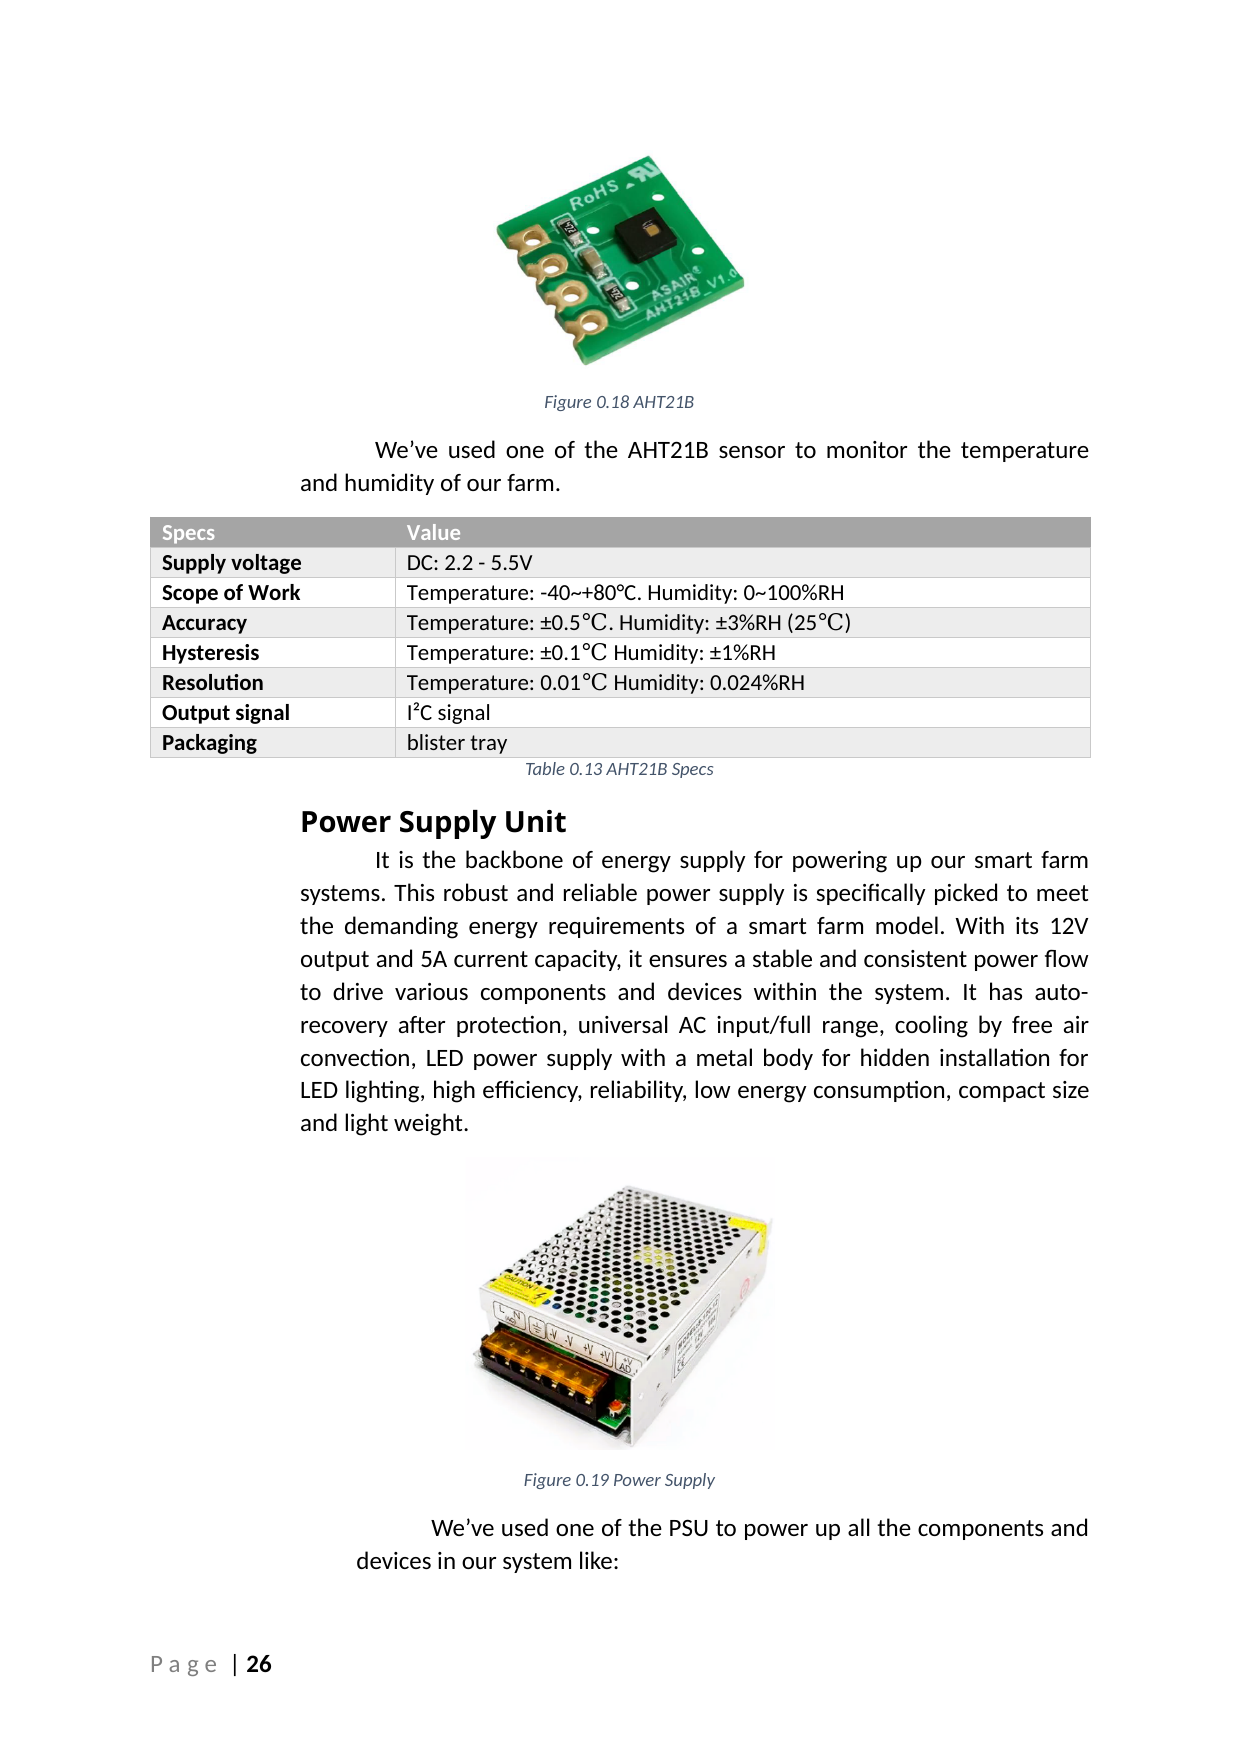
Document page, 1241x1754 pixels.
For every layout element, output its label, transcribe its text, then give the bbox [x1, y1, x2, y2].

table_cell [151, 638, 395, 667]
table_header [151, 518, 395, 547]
text We’ve used one of the AHT21B sensor to monitor the temperature and humidity of our farm. [300, 434, 1090, 497]
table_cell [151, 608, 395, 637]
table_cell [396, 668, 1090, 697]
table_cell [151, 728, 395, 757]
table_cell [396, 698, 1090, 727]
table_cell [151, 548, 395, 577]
text We’ve used one of the PSU to power up all the components and devices in our system like: [356, 1512, 1090, 1576]
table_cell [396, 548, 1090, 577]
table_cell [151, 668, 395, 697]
picture [465, 1157, 775, 1450]
picture [486, 150, 755, 372]
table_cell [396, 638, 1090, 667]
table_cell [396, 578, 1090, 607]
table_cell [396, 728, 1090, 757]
text It is the backbone of energy supply for powering up our smart farm systems. This robust and reliable power supply is specifically picked to meet the demanding energy requirements of a smart farm model. With its 12V output and 5A current capacity, it ensures a stable and consistent power flow to drive various components and devices within the system. It has auto-recovery after protection, universal AC input/full range, cooling by free air convection, LED power supply with a metal body for hidden installation for LED lighting, high efficiency, reliability, low energy consumption, compact size and light weight. [300, 844, 1090, 1138]
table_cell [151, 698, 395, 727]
subtitle Power Supply Unit [300, 801, 1090, 841]
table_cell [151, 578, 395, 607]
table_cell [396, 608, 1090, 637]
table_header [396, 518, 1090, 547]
